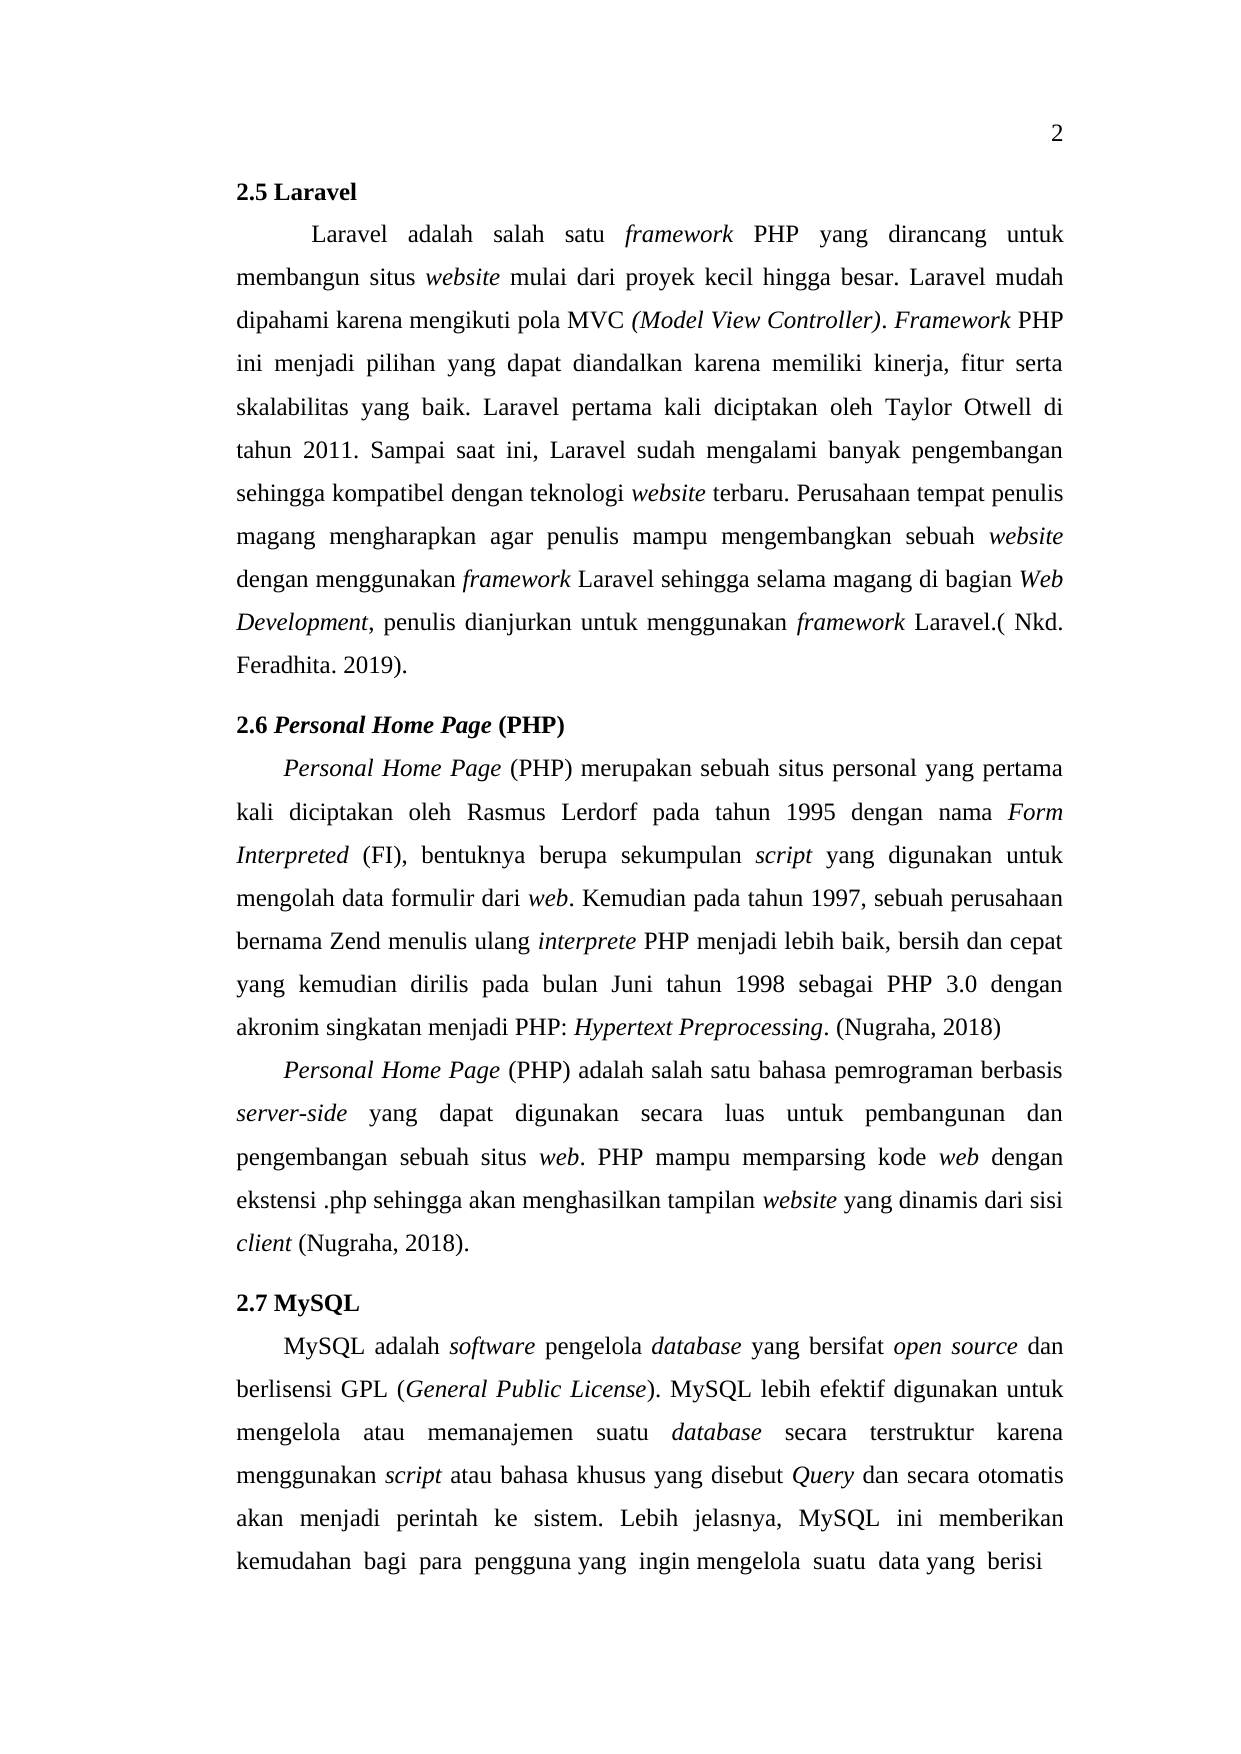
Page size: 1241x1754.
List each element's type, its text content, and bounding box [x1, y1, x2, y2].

text Personal Home Page (PHP) adalah salah satu bahasa pemrograman berbasis server-side yang dapat digunakan secara luas untuk pembangunan dan pengembangan sebuah situs web. PHP mampu memparsing kode web dengan ekstensi .php sehingga akan menghasilkan tampilan website yang dinamis dari sisi client (Nugraha, 2018). [236, 1055, 1063, 1257]
subtitle Laravel [236, 177, 1130, 205]
text Personal Home Page (PHP) merupakan sebuah situs personal yang pertama kali diciptakan oleh Rasmus Lerdorf pada tahun 1995 dengan nama Form Interpreted (FI), bentuknya berupa sekumpulan script yang digunakan untuk mengolah data formulir dari web. Kemudian pada tahun 1997, sebuah perusahaan bernama Zend menulis ulang interprete PHP menjadi lebih baik, bersih dan cepat yang kemudian dirilis pada bulan Juni tahun 1998 sebagai PHP 3.0 dengan akronim singkatan menjadi PHP: Hypertext Preprocessing. (Nugraha, 2018) [236, 753, 1063, 1041]
subtitle MySQL [236, 1288, 1130, 1317]
text MySQL adalah software pengelola database yang bersifat open source dan berlisensi GPL (General Public License). MySQL lebih efektif digunakan untuk mengelola atau memanajemen suatu database secara terstruktur karena menggunakan script atau bahasa khusus yang disebut Query dan secara otomatis akan menjadi perintah ke sistem. Lebih jelasnya, MySQL ini memberikan kemudahan bagi para pengguna yang ingin mengelola suatu data yang berisi [236, 1331, 1064, 1575]
list Personal Home Page (PHP) [236, 711, 1130, 739]
text Laravel adalah salah satu framework PHP yang dirancang untuk membangun situs website mulai dari proyek kecil hingga besar. Laravel mudah dipahami karena mengikuti pola MVC (Model View Controller). Framework PHP ini menjadi pilihan yang dapat diandalkan karena memiliki kinerja, fitur serta skalabilitas yang baik. Laravel pertama kali diciptakan oleh Taylor Otwell di tahun 2011. Sampai saat ini, Laravel sudah mengalami banyak pengembangan sehingga kompatibel dengan teknologi website terbaru. Perusahaan tempat penulis magang mengharapkan agar penulis mampu mengembangkan sebuah website dengan menggunakan framework Laravel sehingga selama magang di bagian Web Development, penulis dianjurkan untuk menggunakan framework Laravel.( Nkd. Feradhita. 2019). [236, 219, 1064, 679]
